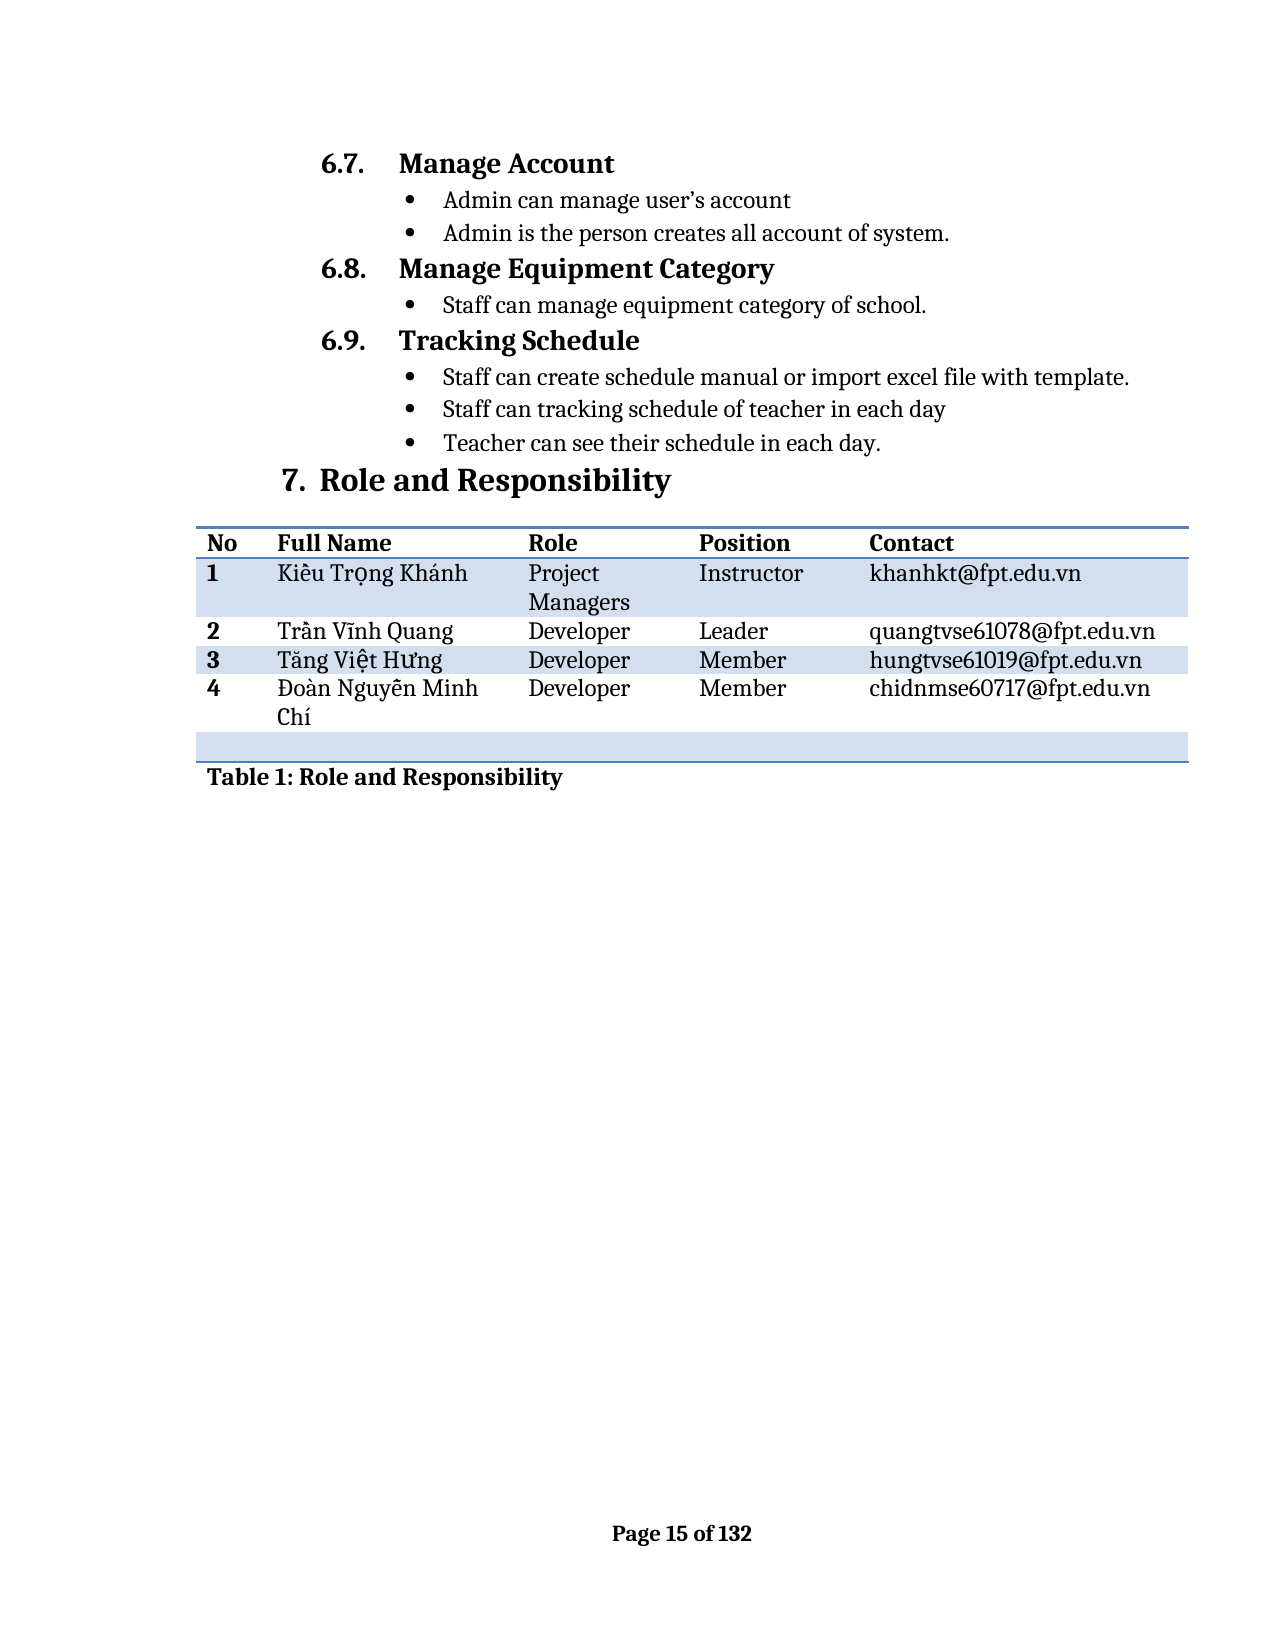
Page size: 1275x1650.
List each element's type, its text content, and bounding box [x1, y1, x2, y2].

table_cell Leader [688, 617, 858, 646]
list Tracking Schedule [321, 324, 1157, 357]
table_cell Tăng Việt Hưng [266, 646, 517, 674]
table_cell Developer [517, 617, 688, 646]
list Admin can manage user’s account [406, 186, 1157, 215]
table_cell khanhkt@fpt.edu.vn [858, 559, 1188, 617]
list Manage Account [321, 148, 1157, 181]
list Role and Responsibility [282, 461, 1157, 500]
table_cell [517, 732, 688, 761]
table_cell Developer [517, 646, 688, 674]
table_cell quangtvse61078@fpt.edu.vn [858, 617, 1188, 646]
table_header Contact [858, 529, 1188, 557]
table_cell Member [688, 646, 858, 674]
list Staff can tracking schedule of teacher in each day [406, 395, 1157, 424]
table_cell Trần Vĩnh Quang [266, 617, 517, 646]
table_cell Project Managers [517, 559, 688, 617]
table_cell Member [688, 674, 858, 732]
table_header No [196, 529, 266, 557]
table_cell hungtvse61019@fpt.edu.vn [858, 646, 1188, 674]
list Staff can manage equipment category of school. [406, 291, 1157, 319]
list Admin is the person creates all account of system. [406, 219, 1157, 248]
list Staff can create schedule manual or import excel file with template. [406, 362, 1157, 391]
table_cell [688, 732, 858, 761]
list Teacher can see their schedule in each day. [406, 428, 1157, 457]
table_cell 1 [196, 559, 266, 617]
text Table : Role and Responsibility [207, 763, 1157, 791]
table_cell [196, 732, 266, 761]
table_cell Kiều Trọng Khánh [266, 559, 517, 617]
table_cell 3 [196, 646, 266, 674]
table_cell chidnmse60717@fpt.edu.vn [858, 674, 1188, 732]
table_header Position [688, 529, 858, 557]
table_cell 2 [196, 617, 266, 646]
table_cell Đoàn Nguyễn Minh Chí [266, 674, 517, 732]
table_cell Developer [517, 674, 688, 732]
list Manage Equipment Category [321, 252, 1157, 286]
table_cell [266, 732, 517, 761]
table_header Role [517, 529, 688, 557]
table_cell [858, 732, 1188, 761]
table_cell 4 [196, 674, 266, 732]
table_cell Instructor [688, 559, 858, 617]
table_header Full Name [266, 529, 517, 557]
